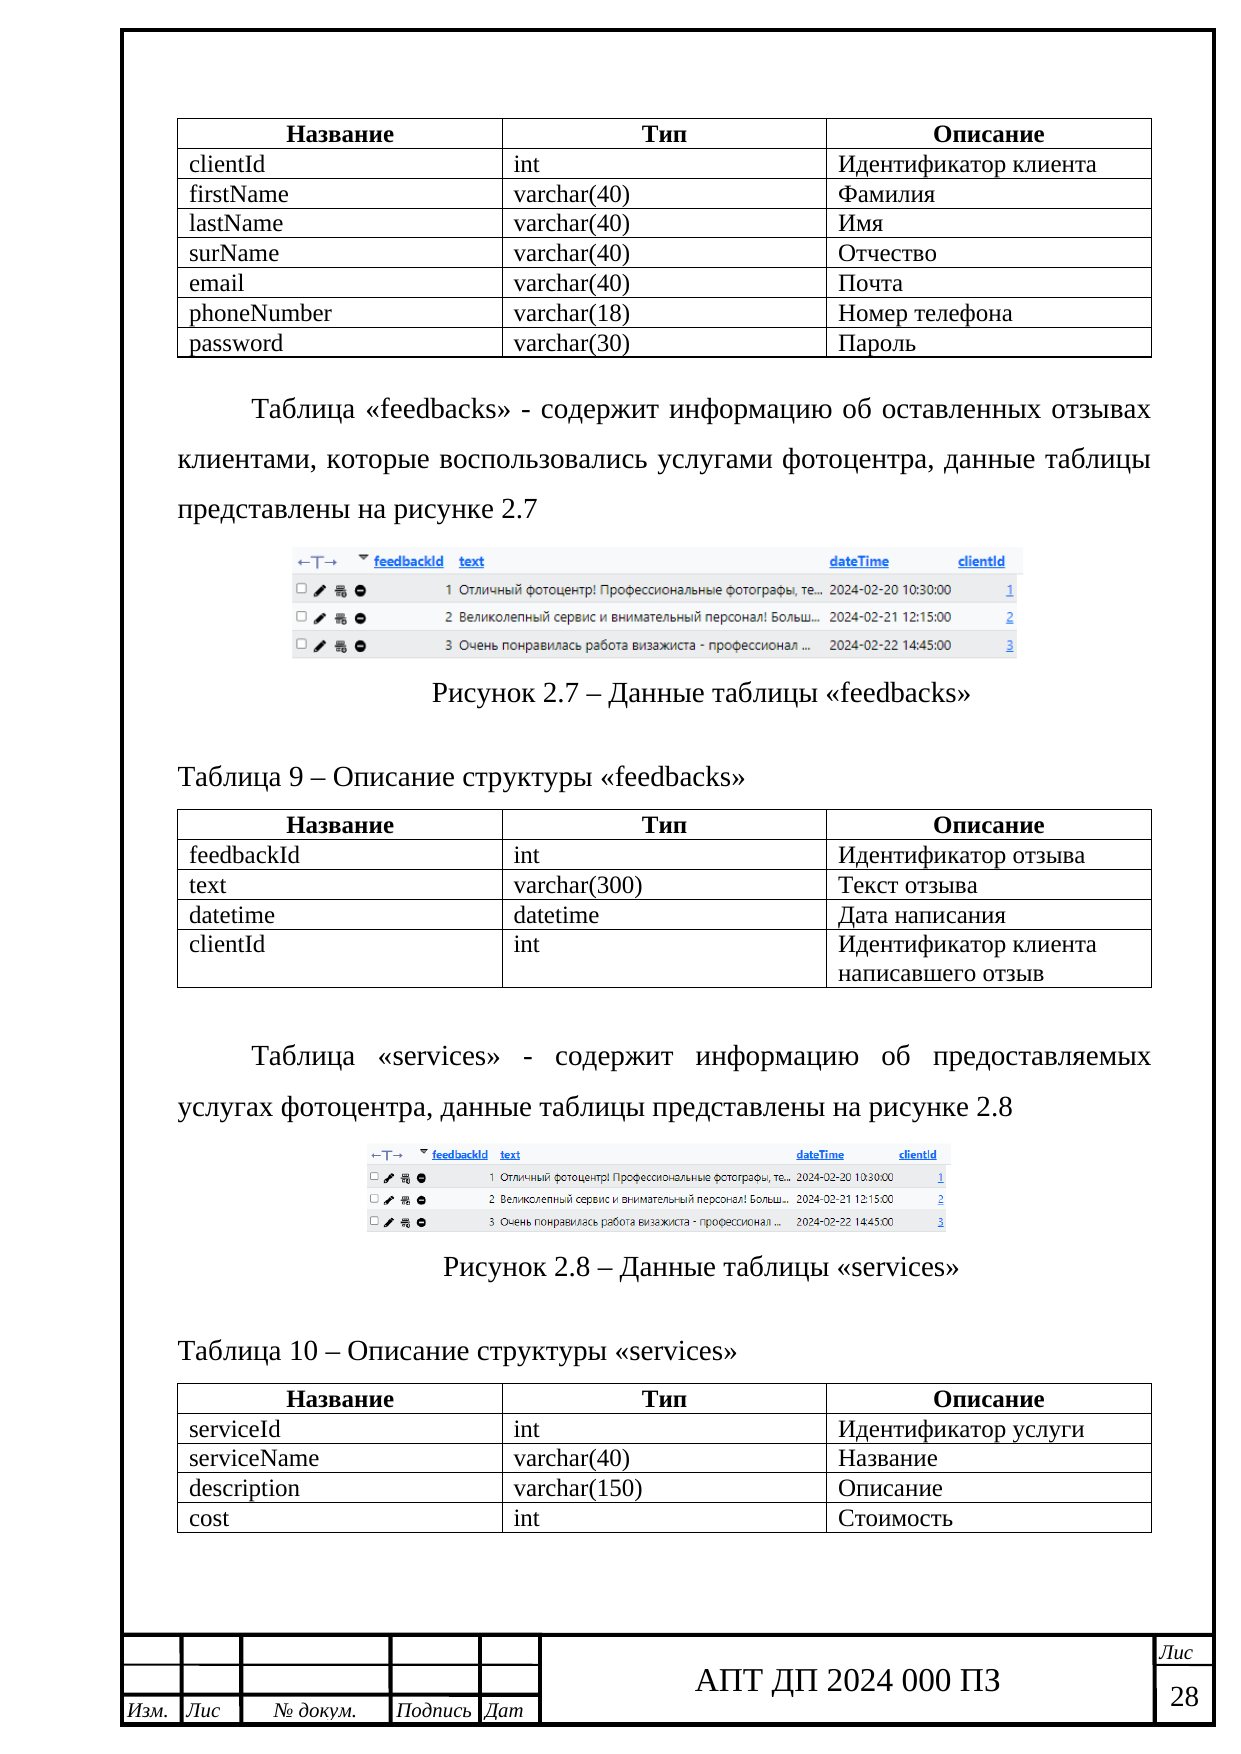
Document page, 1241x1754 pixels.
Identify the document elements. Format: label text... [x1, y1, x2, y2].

table_cell varchar(150) [503, 1473, 826, 1502]
table_cell firstName [178, 179, 502, 207]
table_cell Имя [827, 209, 1151, 237]
table_cell varchar(300) [503, 870, 826, 899]
table_cell lastName [178, 209, 502, 237]
table_header Название [178, 810, 502, 839]
table_cell datetime [178, 900, 502, 928]
picture [363, 1138, 965, 1232]
text Рисунок 2.7 – Данные таблицы «feedbacks» [177, 675, 1152, 709]
table_cell Фамилия [827, 179, 1151, 207]
table_cell varchar(40) [503, 238, 826, 267]
table_cell Пароль [827, 328, 1151, 356]
text Таблица 9 – Описание структуры «feedbacks» [177, 759, 1152, 792]
text Таблица «services» - содержит информацию об предоставляемых услугах фотоцентра, данные таблицы представлены на рисунке 2.8 [177, 1038, 1152, 1122]
table_cell Идентификатор отзыва [827, 840, 1151, 869]
table_header Название [178, 1384, 502, 1413]
table_cell Номер телефона [827, 298, 1151, 327]
table_cell Идентификатор услуги [827, 1414, 1151, 1442]
table_cell Текст отзыва [827, 870, 1151, 899]
table_cell int [503, 149, 826, 178]
table_cell int [503, 930, 826, 987]
table_cell Описание [827, 1473, 1151, 1502]
table_header Описание [827, 119, 1151, 148]
text Таблица 10 – Описание структуры «services» [177, 1333, 1152, 1366]
table_cell description [178, 1473, 502, 1502]
text Рисунок 2.8 – Данные таблицы «services» [177, 1249, 1152, 1282]
table_cell clientId [178, 930, 502, 987]
table_cell text [178, 870, 502, 899]
table_header Описание [827, 810, 1151, 839]
table_cell surName [178, 238, 502, 267]
table_cell varchar(40) [503, 209, 826, 237]
table_cell Название [827, 1444, 1151, 1472]
table_header Тип [503, 1384, 826, 1413]
table_cell int [503, 1503, 826, 1532]
table_cell email [178, 268, 502, 297]
table_header Название [178, 119, 502, 148]
table_cell int [503, 840, 826, 869]
table_cell Почта [827, 268, 1151, 297]
table_cell varchar(40) [503, 1444, 826, 1472]
table_cell varchar(40) [503, 179, 826, 207]
picture [288, 542, 1041, 659]
table_cell varchar(18) [503, 298, 826, 327]
table_header Описание [827, 1384, 1151, 1413]
table_cell Идентификатор клиента написавшего отзыв [827, 930, 1151, 987]
table_cell int [503, 1414, 826, 1442]
text Таблица «feedbacks» - содержит информацию об оставленных отзывах клиентами, которые воспользовались услугами фотоцентра, данные таблицы представлены на рисунке 2.7 [177, 391, 1152, 525]
table_header Тип [503, 810, 826, 839]
table_cell varchar(30) [503, 328, 826, 356]
table_cell varchar(40) [503, 268, 826, 297]
table_cell Идентификатор клиента [827, 149, 1151, 178]
table_cell Стоимость [827, 1503, 1151, 1532]
table_cell Отчество [827, 238, 1151, 267]
table_header Тип [503, 119, 826, 148]
table_cell cost [178, 1503, 502, 1532]
table_cell password [178, 328, 502, 356]
table_cell serviceId [178, 1414, 502, 1442]
table_cell clientId [178, 149, 502, 178]
table_cell Дата написания [827, 900, 1151, 928]
table_cell feedbackId [178, 840, 502, 869]
table_cell serviceName [178, 1444, 502, 1472]
table_cell datetime [503, 900, 826, 928]
table_cell phoneNumber [178, 298, 502, 327]
